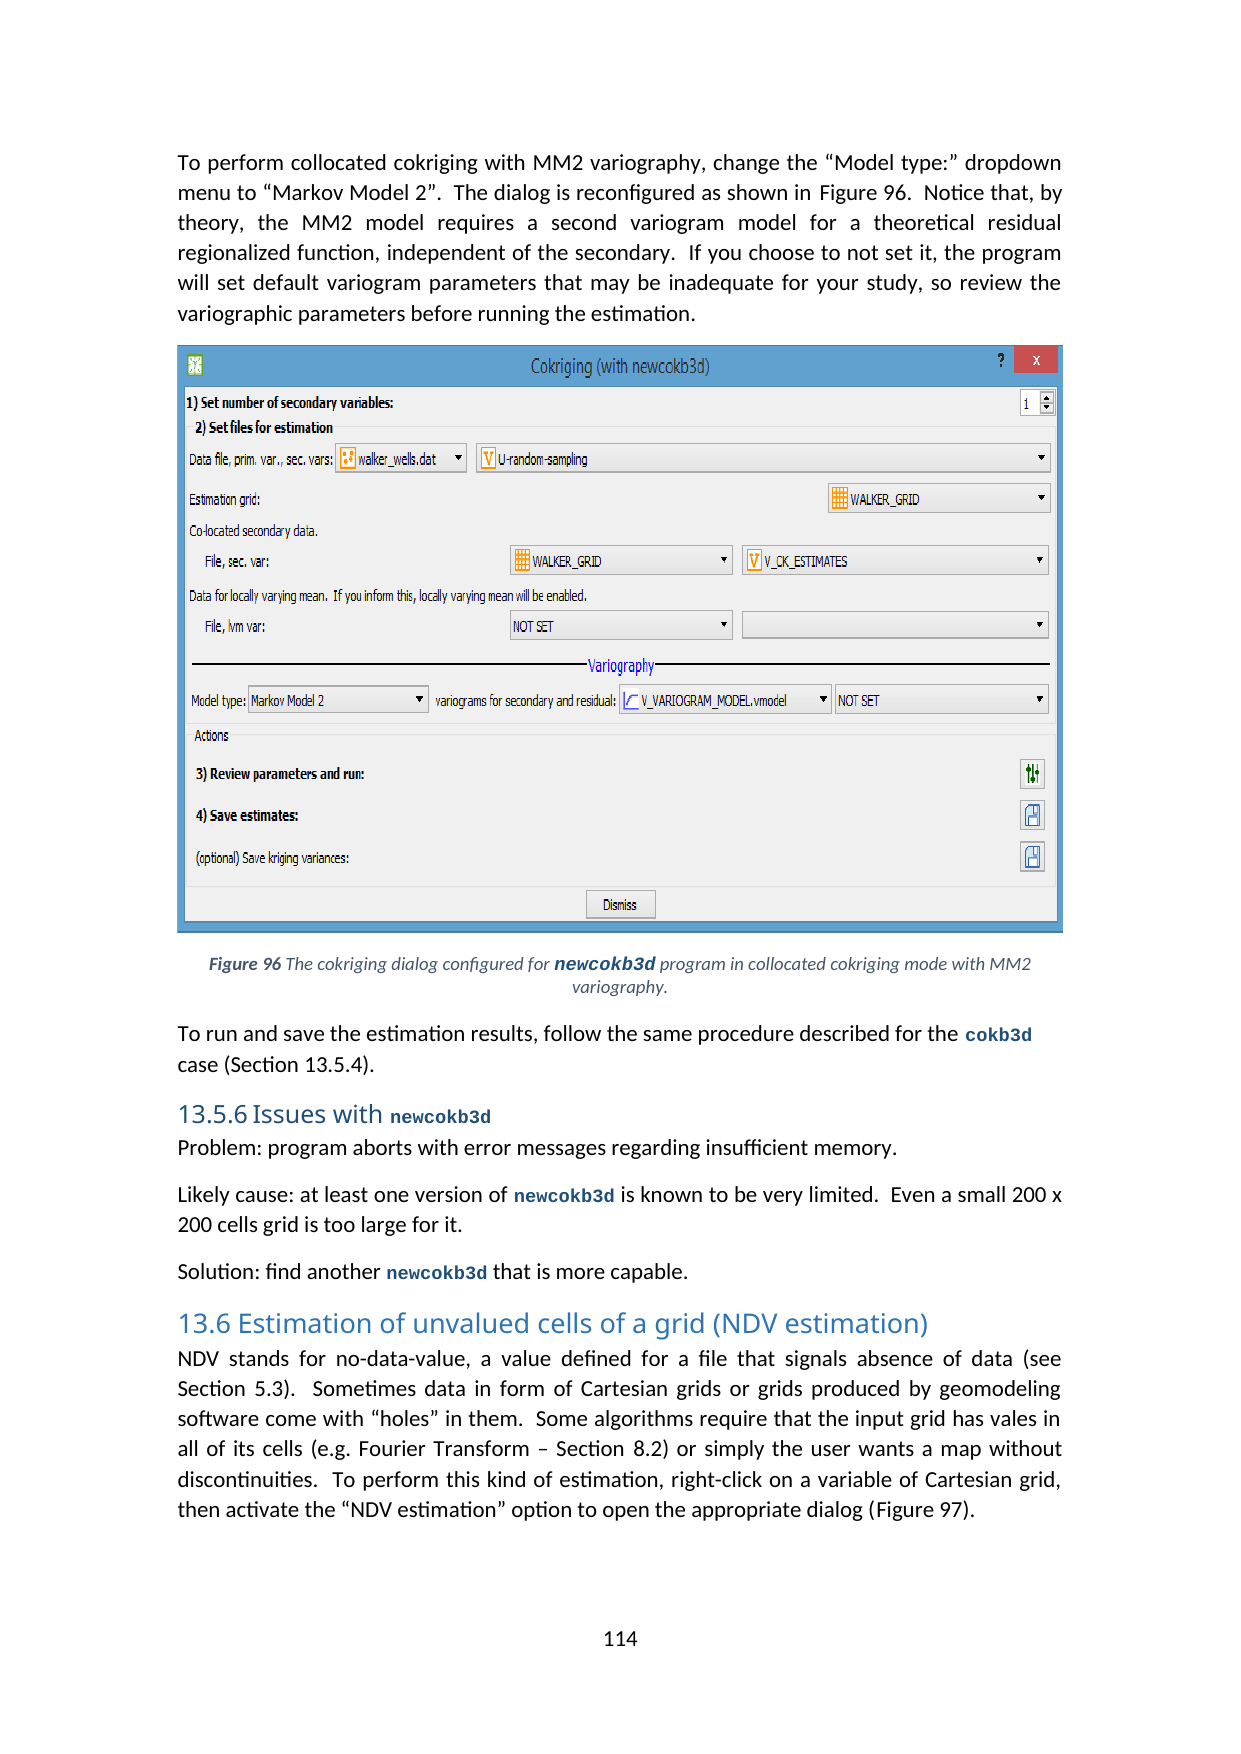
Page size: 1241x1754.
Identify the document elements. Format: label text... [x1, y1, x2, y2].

subtitle Issues with newcokb3d [177, 1097, 1063, 1131]
text NDV stands for no-data-value, a value defined for a file that signals absence of data (see Section 5.3). Sometimes data in form of Cartesian grids or grids produced by geomodeling software come with “holes” in them. Some algorithms require that the input grid has vales in all of its cells (e.g. Fourier Transform – Section 8.2) or simply the user wants a map without discontinuities. To perform this kind of estimation, right-click on a variable of Cartesian grid, then activate the “NDV estimation” option to open the appropriate dialog (Figure 93). [177, 1344, 1063, 1523]
subtitle Estimation of unvalued cells of a grid (NDV estimation) [177, 1304, 1063, 1341]
picture [177, 345, 1063, 933]
text Likely cause: at least one version of newcokb3d is known to be very limited. Even a small 200 x 200 cells grid is too large for it. [177, 1180, 1063, 1238]
text To perform collocated cokriging with MM2 variography, change the “Model type:” dropdown menu to “Markov Model 2”. The dialog is reconfigured as shown in Figure 92. Notice that, by theory, the MM2 model requires a second variogram model for a theoretical residual regionalized function, independent of the secondary. If you choose to not set it, the program will set default variogram parameters that may be inadequate for your study, so review the variographic parameters before running the estimation. [177, 148, 1063, 327]
text Solution: find another newcokb3d that is more capable. [177, 1257, 1063, 1285]
text To run and save the estimation results, follow the same procedure described for the cokb3d case (Section 12.5.4). [177, 1019, 1063, 1078]
text Figure 96 The cokriging dialog configured for newcokb3d program in collocated cokriging mode with MM2 variography. [177, 952, 1063, 999]
text Problem: program aborts with error messages regarding insufficient memory. [177, 1133, 1063, 1161]
